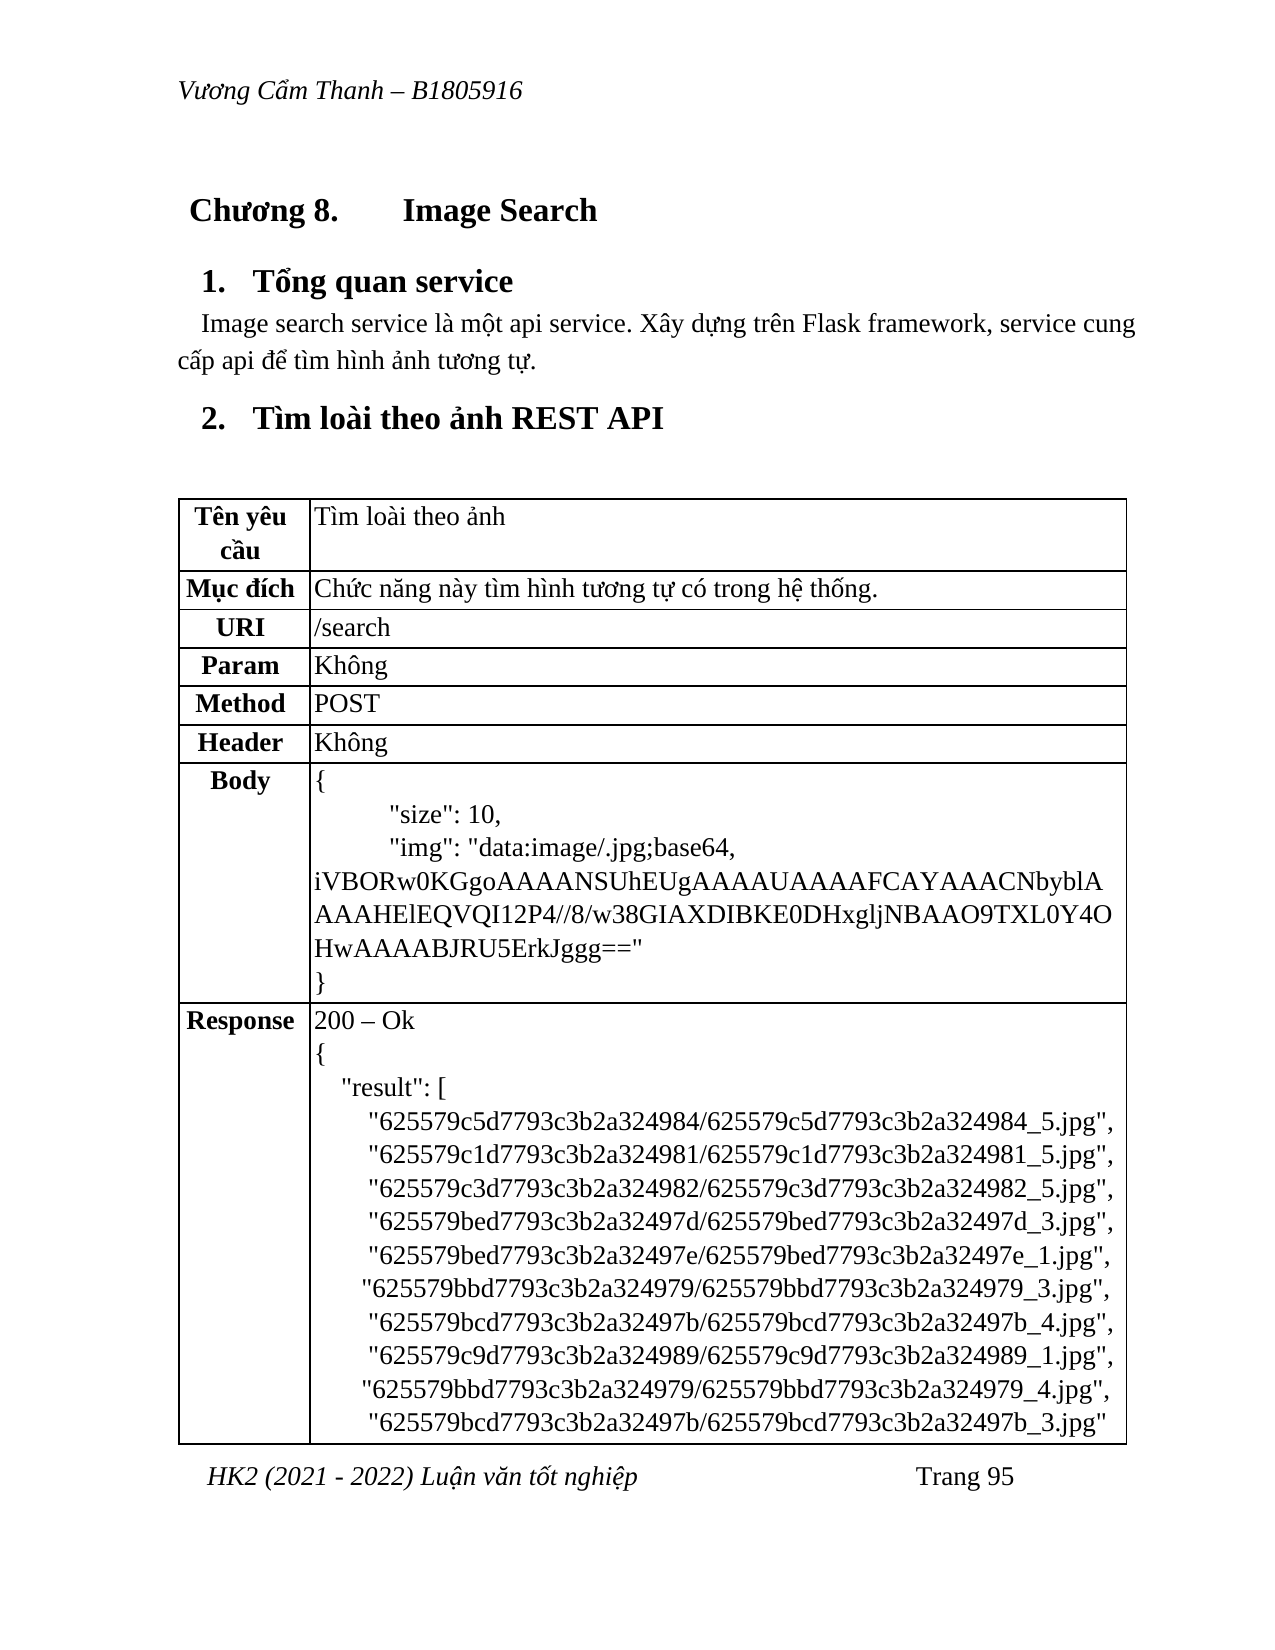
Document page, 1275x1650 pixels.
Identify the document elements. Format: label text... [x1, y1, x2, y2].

table_cell /search [311, 610, 1126, 647]
table_cell POST [311, 687, 1126, 724]
text Image search service là một api service. Xây dựng trên Flask framework, service cung cấp api để tìm hình ảnh tương tự. [177, 307, 1157, 375]
table_cell Param [180, 649, 309, 685]
table_cell Mục đích [180, 572, 309, 608]
table_cell Chức năng này tìm hình tương tự có trong hệ thống. [311, 572, 1126, 608]
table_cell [311, 1004, 1126, 1443]
table_cell Không [311, 726, 1126, 762]
table_header Tên yêu cầu [180, 500, 309, 570]
subtitle Tìm loài theo ảnh REST API [201, 398, 1157, 437]
table_cell URI [180, 610, 309, 647]
table_cell Body [180, 764, 309, 1002]
table_cell Method [180, 687, 309, 724]
table_cell Không [311, 649, 1126, 685]
table_cell Response [180, 1004, 309, 1443]
table_cell Header [180, 726, 309, 762]
table_cell { "size": 10, "img": "data:image/.jpg;base64, iVBORw0KGgoAAAANSUhEUgAAAAUAAAAFCAYAAACNbyblAAAAHElEQVQI12P4//8/w38GIAXDIBKE0DHxgljNBAAO9TXL0Y4OHwAAAABJRU5ErkJggg==" } [311, 764, 1126, 1002]
subtitle Image Search [189, 190, 1157, 228]
table_header Tìm loài theo ảnh [311, 500, 1126, 570]
subtitle Tổng quan service [201, 261, 1157, 299]
